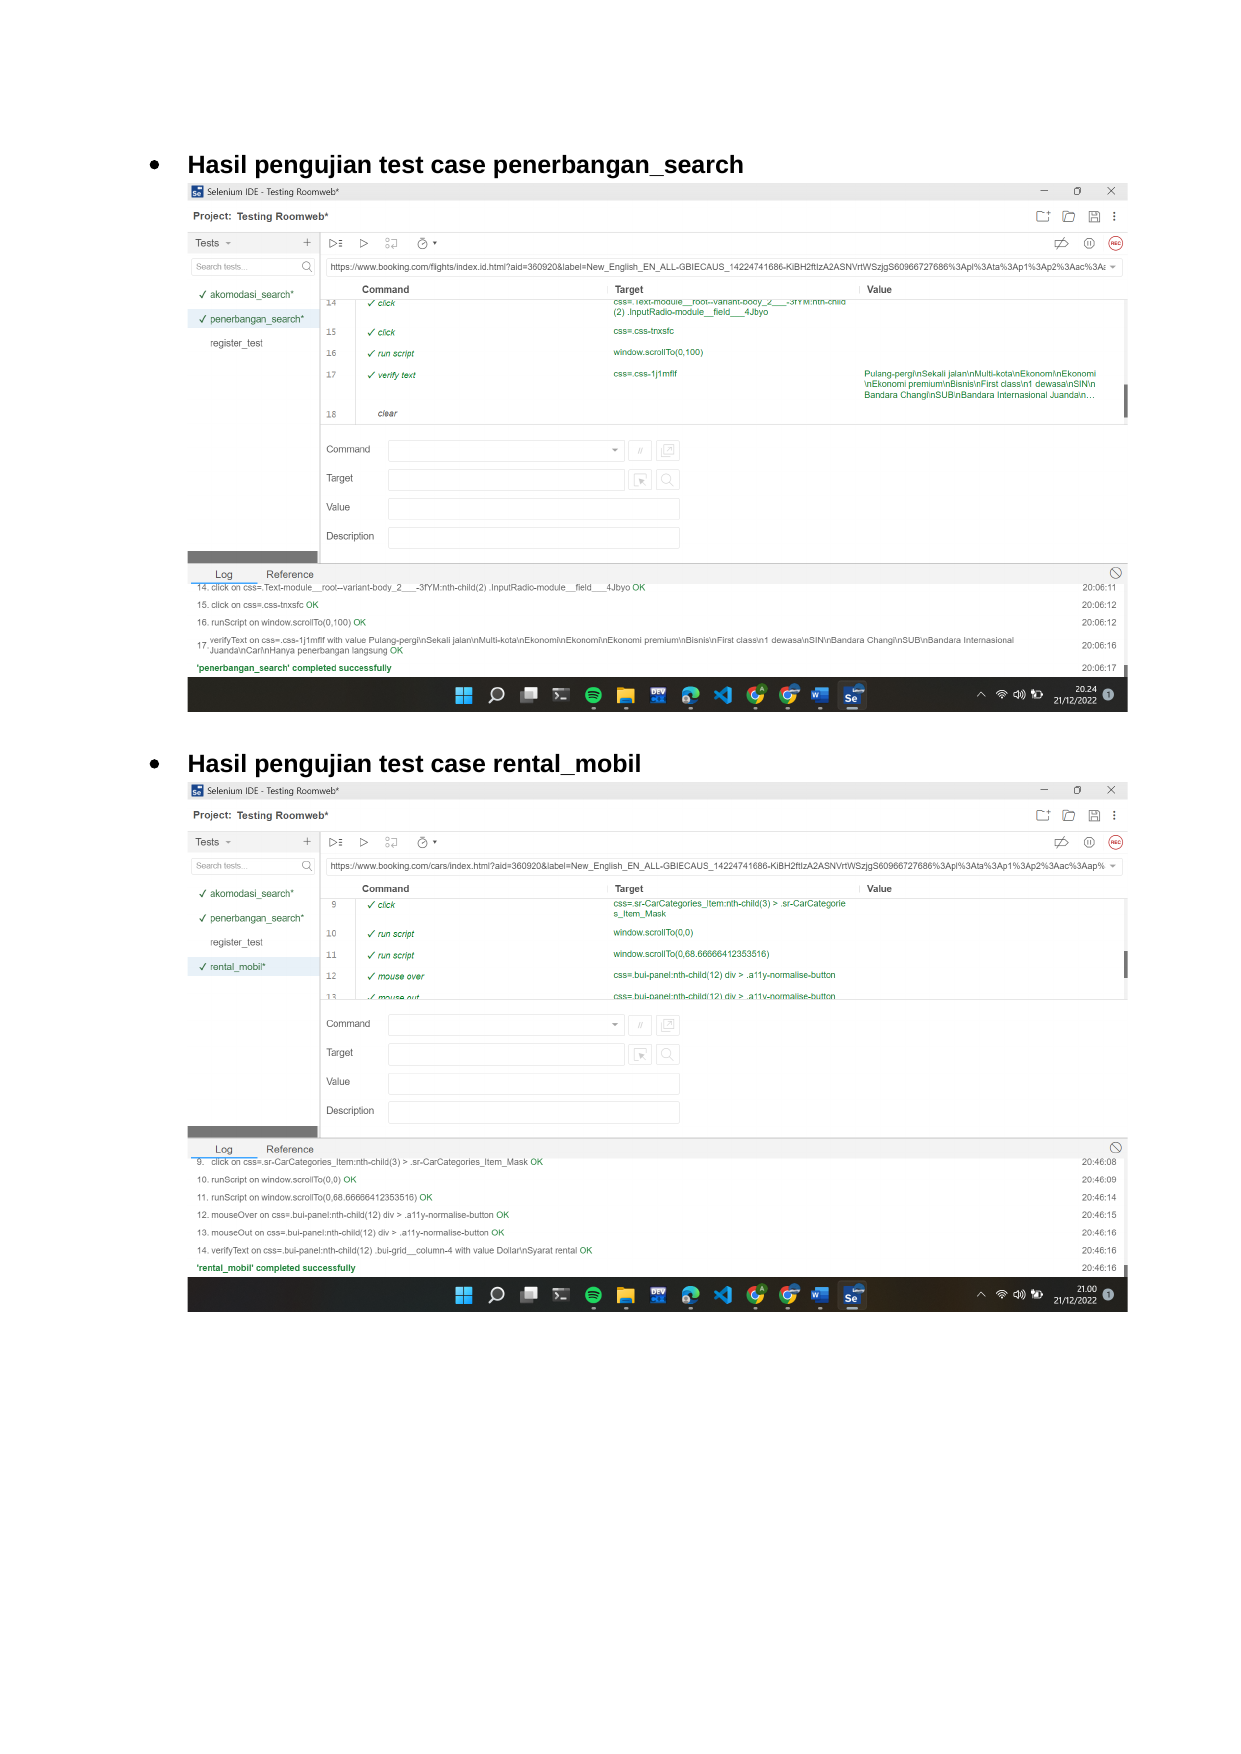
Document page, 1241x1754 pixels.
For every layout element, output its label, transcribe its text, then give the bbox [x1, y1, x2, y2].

list Hasil pengujian test case rental_mobil [150, 749, 1090, 778]
picture [187, 782, 1128, 1312]
picture [187, 183, 1128, 712]
list Hasil pengujian test case penerbangan_search [150, 150, 1090, 179]
